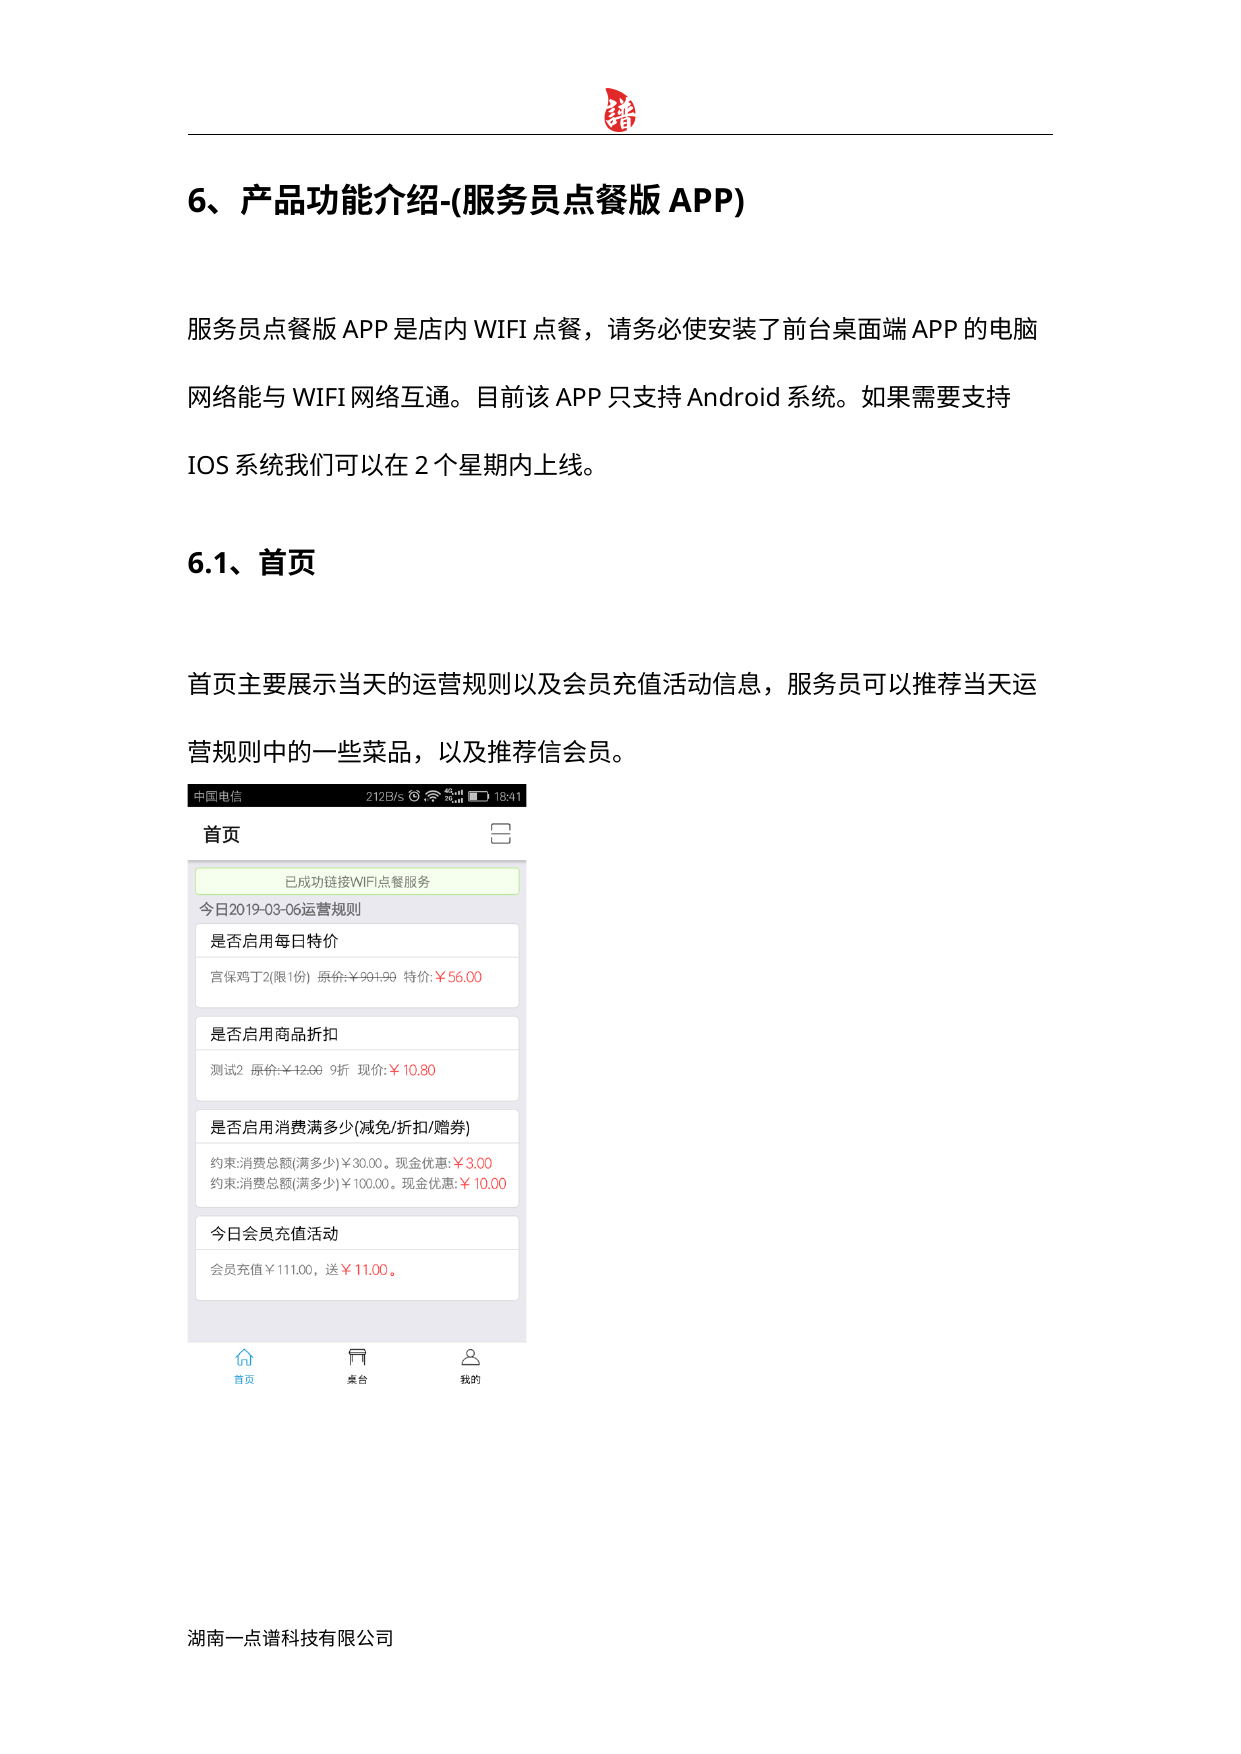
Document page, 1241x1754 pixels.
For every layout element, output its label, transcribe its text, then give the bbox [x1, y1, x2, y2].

text 服务员点餐版APP是店内WIFI点餐，请务必使安装了前台桌面端APP的电脑网络能与WIFI网络互通。目前该APP只支持Android系统。如果需要支持IOS系统我们可以在2个星期内上线。 [187, 294, 1053, 498]
subtitle 6.1、首页 [187, 527, 1053, 595]
picture [598, 88, 642, 132]
text 首页主要展示当天的运营规则以及会员充值活动信息，服务员可以推荐当天运营规则中的一些菜品，以及推荐信会员。 [187, 649, 1053, 785]
subtitle 6、产品功能介绍-(服务员点餐版APP) [187, 164, 1053, 232]
picture [187, 784, 527, 1388]
